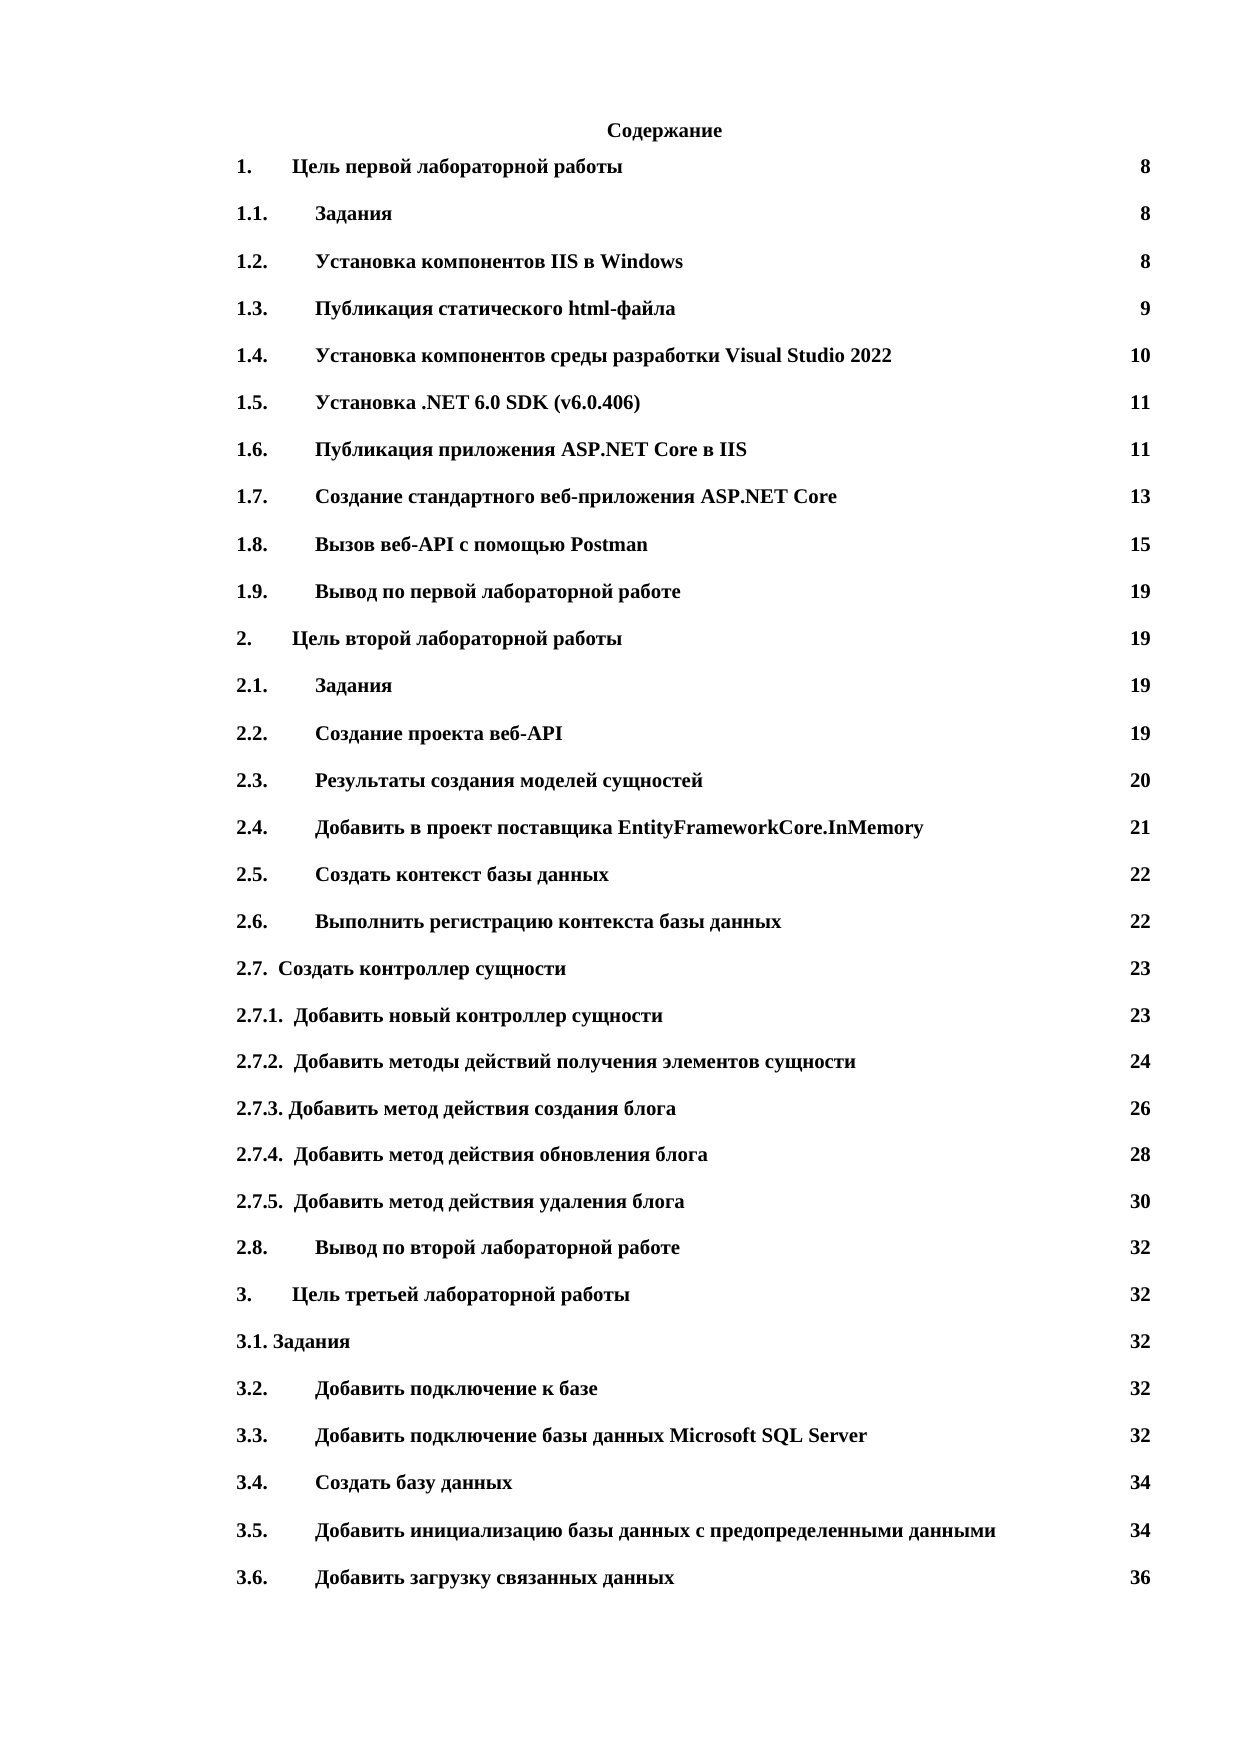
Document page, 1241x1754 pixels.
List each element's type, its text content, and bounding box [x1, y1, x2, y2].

text Содержание [177, 118, 1152, 142]
